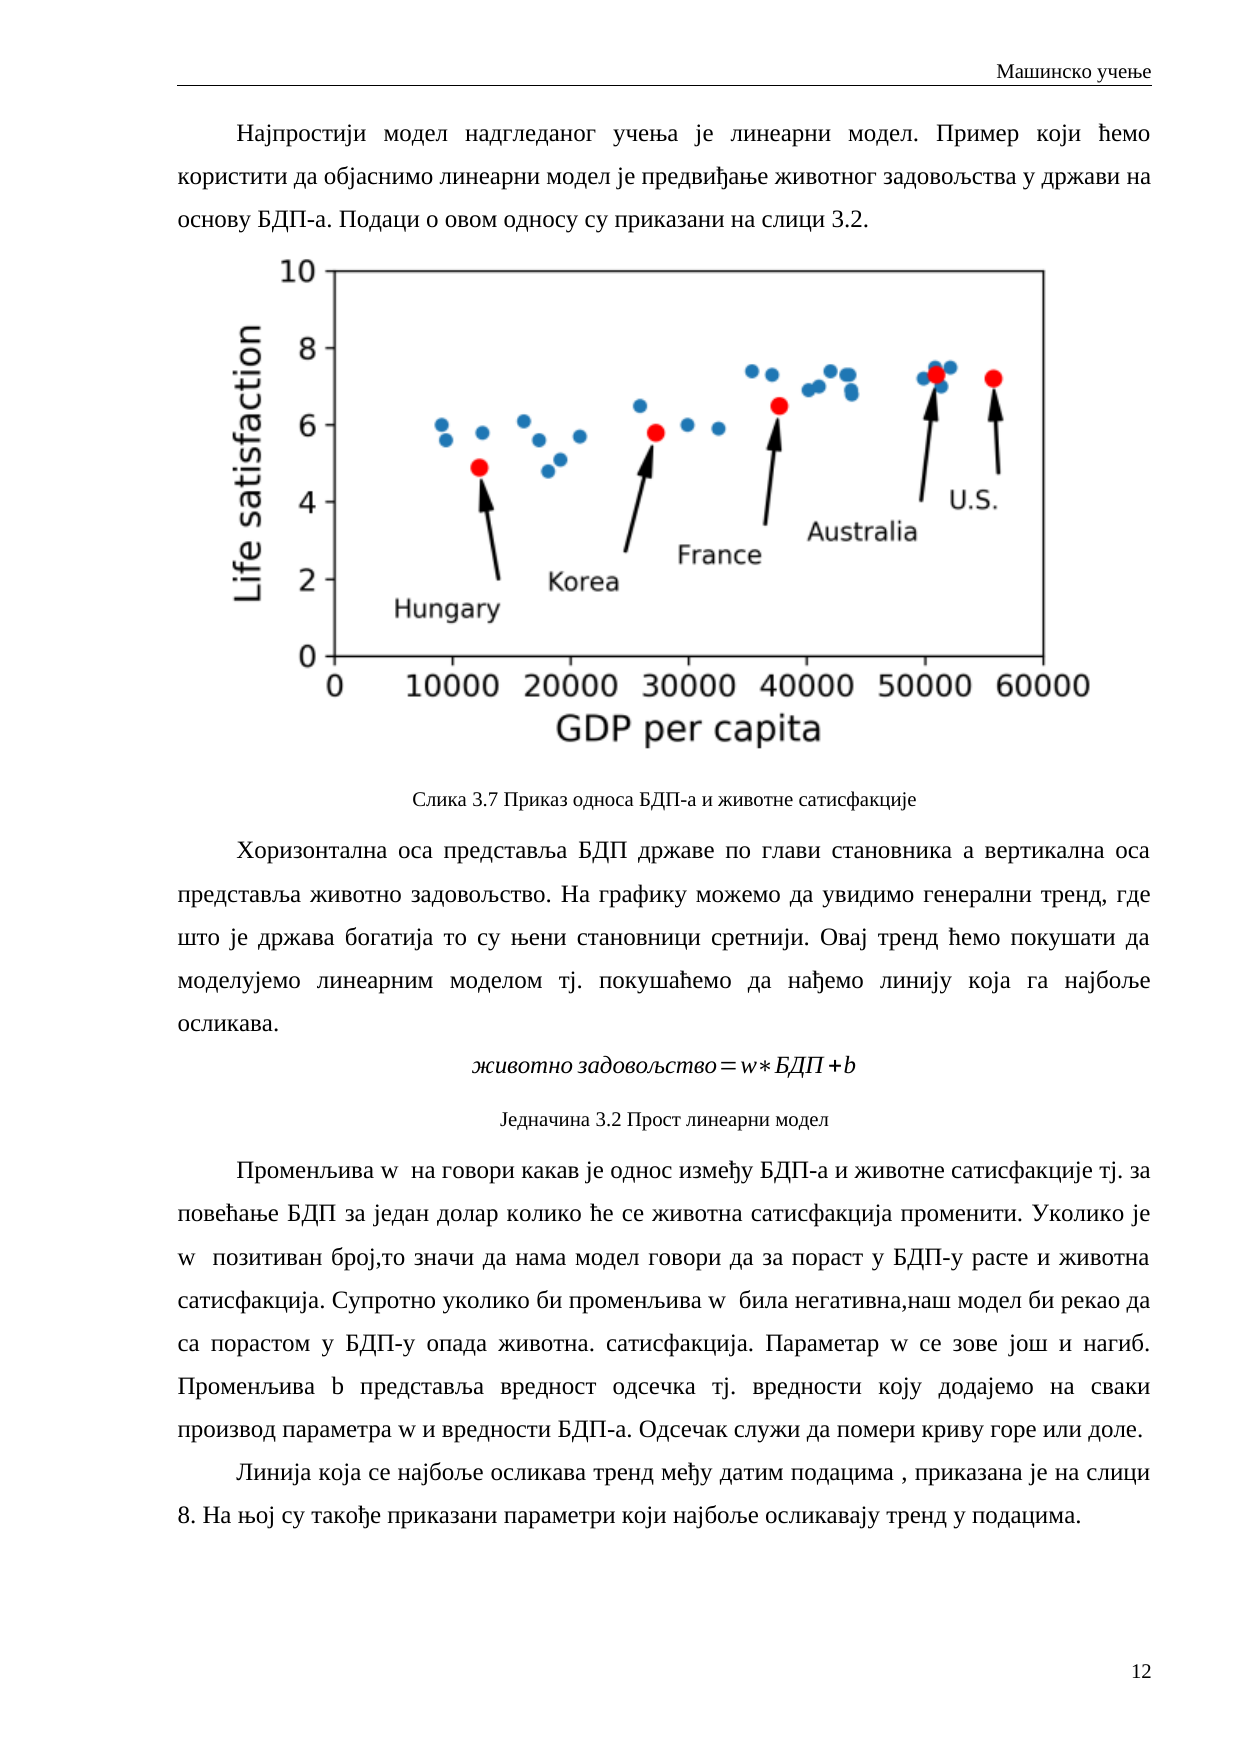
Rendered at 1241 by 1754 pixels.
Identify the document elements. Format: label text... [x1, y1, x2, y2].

picture [219, 247, 1110, 761]
text Хоризонтална оса представља БДП државе по глави становника а вертикална оса представља животно задовољство. На графику можемо да увидимо генерални тренд, где што је држава богатија то су њени становници сретнији. Овај тренд ћемо покушати да моделујемо линеарним моделом тј. покушаћемо да нађемо линију која га најбоље осликава. [177, 836, 1152, 1037]
text Најпростији модел надгледаног учења је линеарни модел. Пример који ћемо користити да објаснимо линеарни модел је предвиђање животног задовољства у држави на основу БДП-а. Подаци о овом односу су приказани на слици 3.2. [177, 118, 1152, 233]
text Променљива w на говори какав је однос између БДП-а и животне сатисфакције тј. за повећање БДП за један долар колико ће се животна сатисфакција променити. Уколико је w позитиван број,то значи да нама модел говори да за пораст у БДП-у расте и животна сатисфакција. Супротно уколико би променљива w била негативна,наш модел би рекао да са порастом у БДП-у опада животна. сатисфакција. Параметар w се зове још и нагиб. Променљива b представља вредност одсечка тј. вредности коју додајемо на сваки производ параметра w и вредности БДП-а. Одсечак служи да помери криву горе или доле. [177, 1155, 1152, 1443]
text Линија која се најбоље осликава тренд међу датим подацима , приказана је на слици 8. На њој су такође приказани параметри који најбоље осликавају тренд у подацима. [177, 1457, 1152, 1529]
